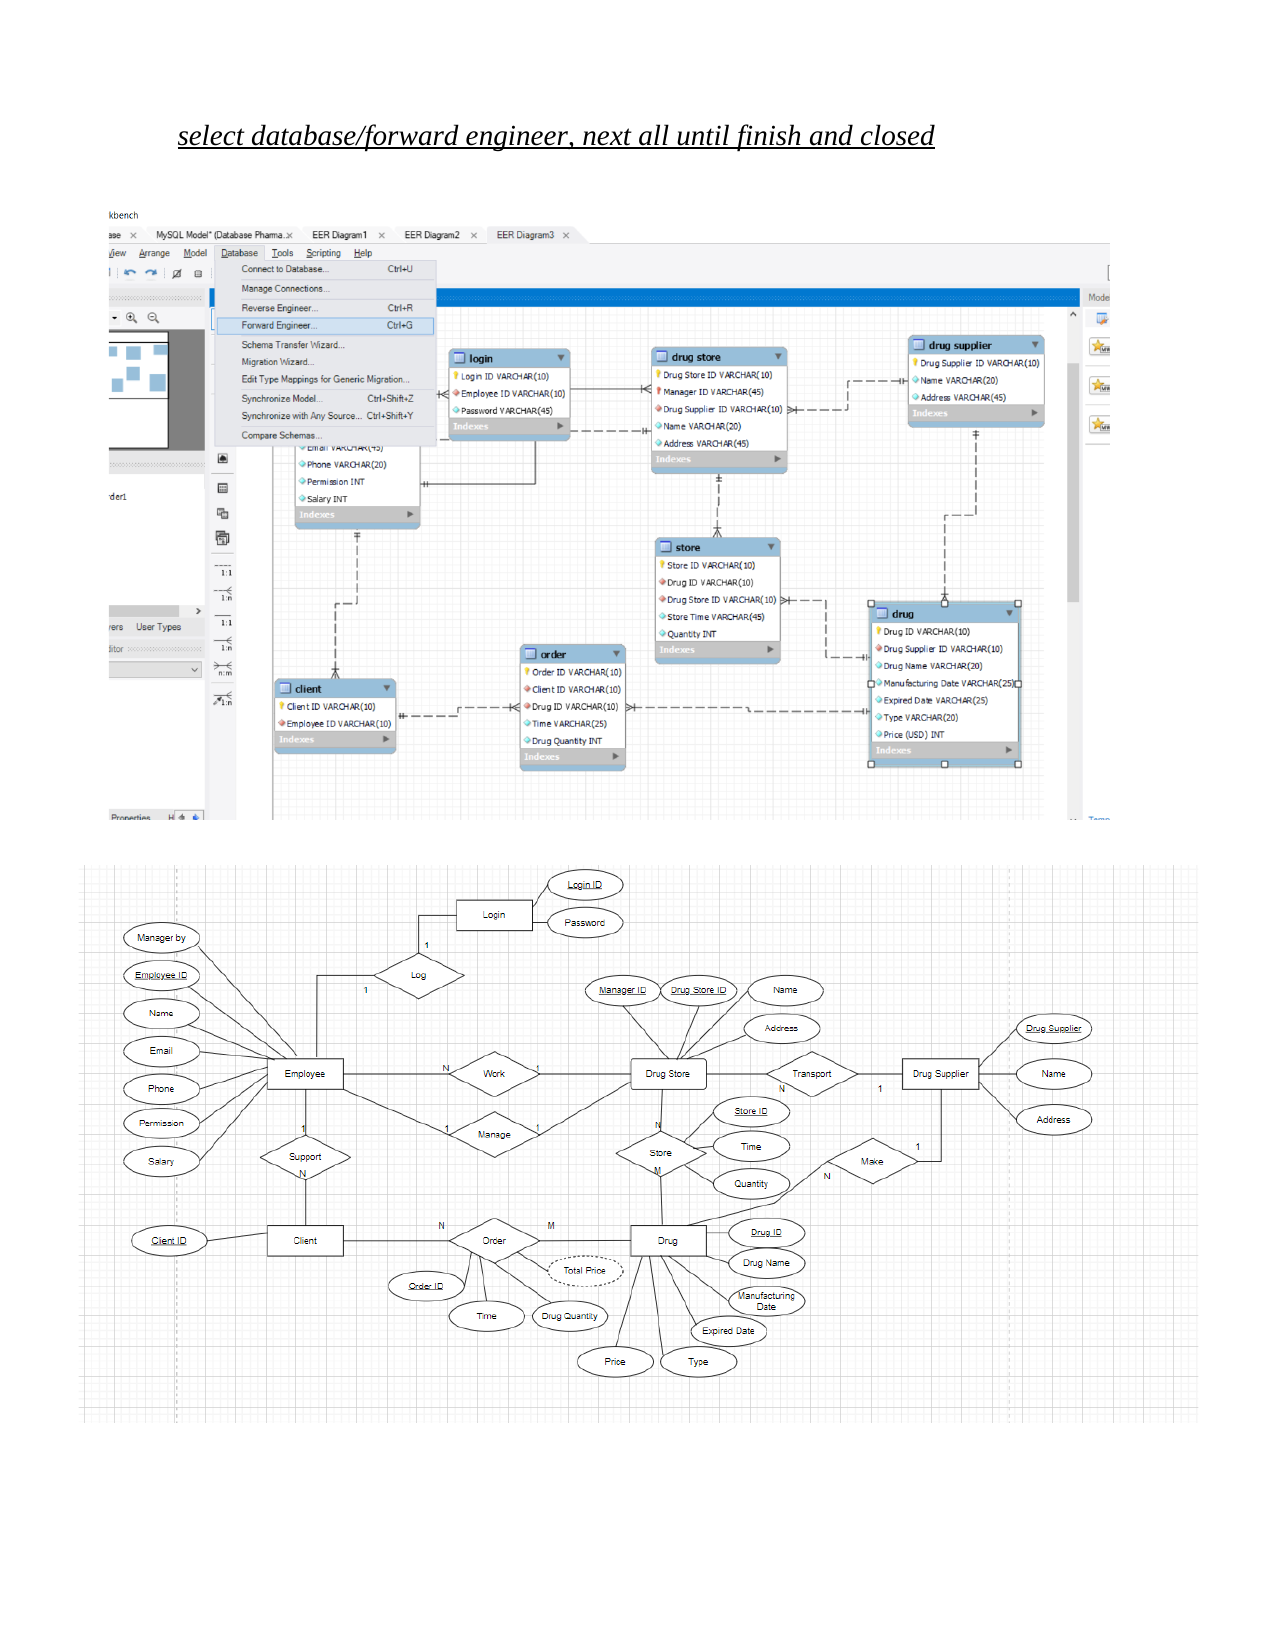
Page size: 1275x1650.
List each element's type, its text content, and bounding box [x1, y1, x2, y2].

picture [78, 865, 1199, 1423]
text select database/forward engineer, next all until finish and closed [177, 118, 1157, 152]
picture [108, 207, 1110, 820]
